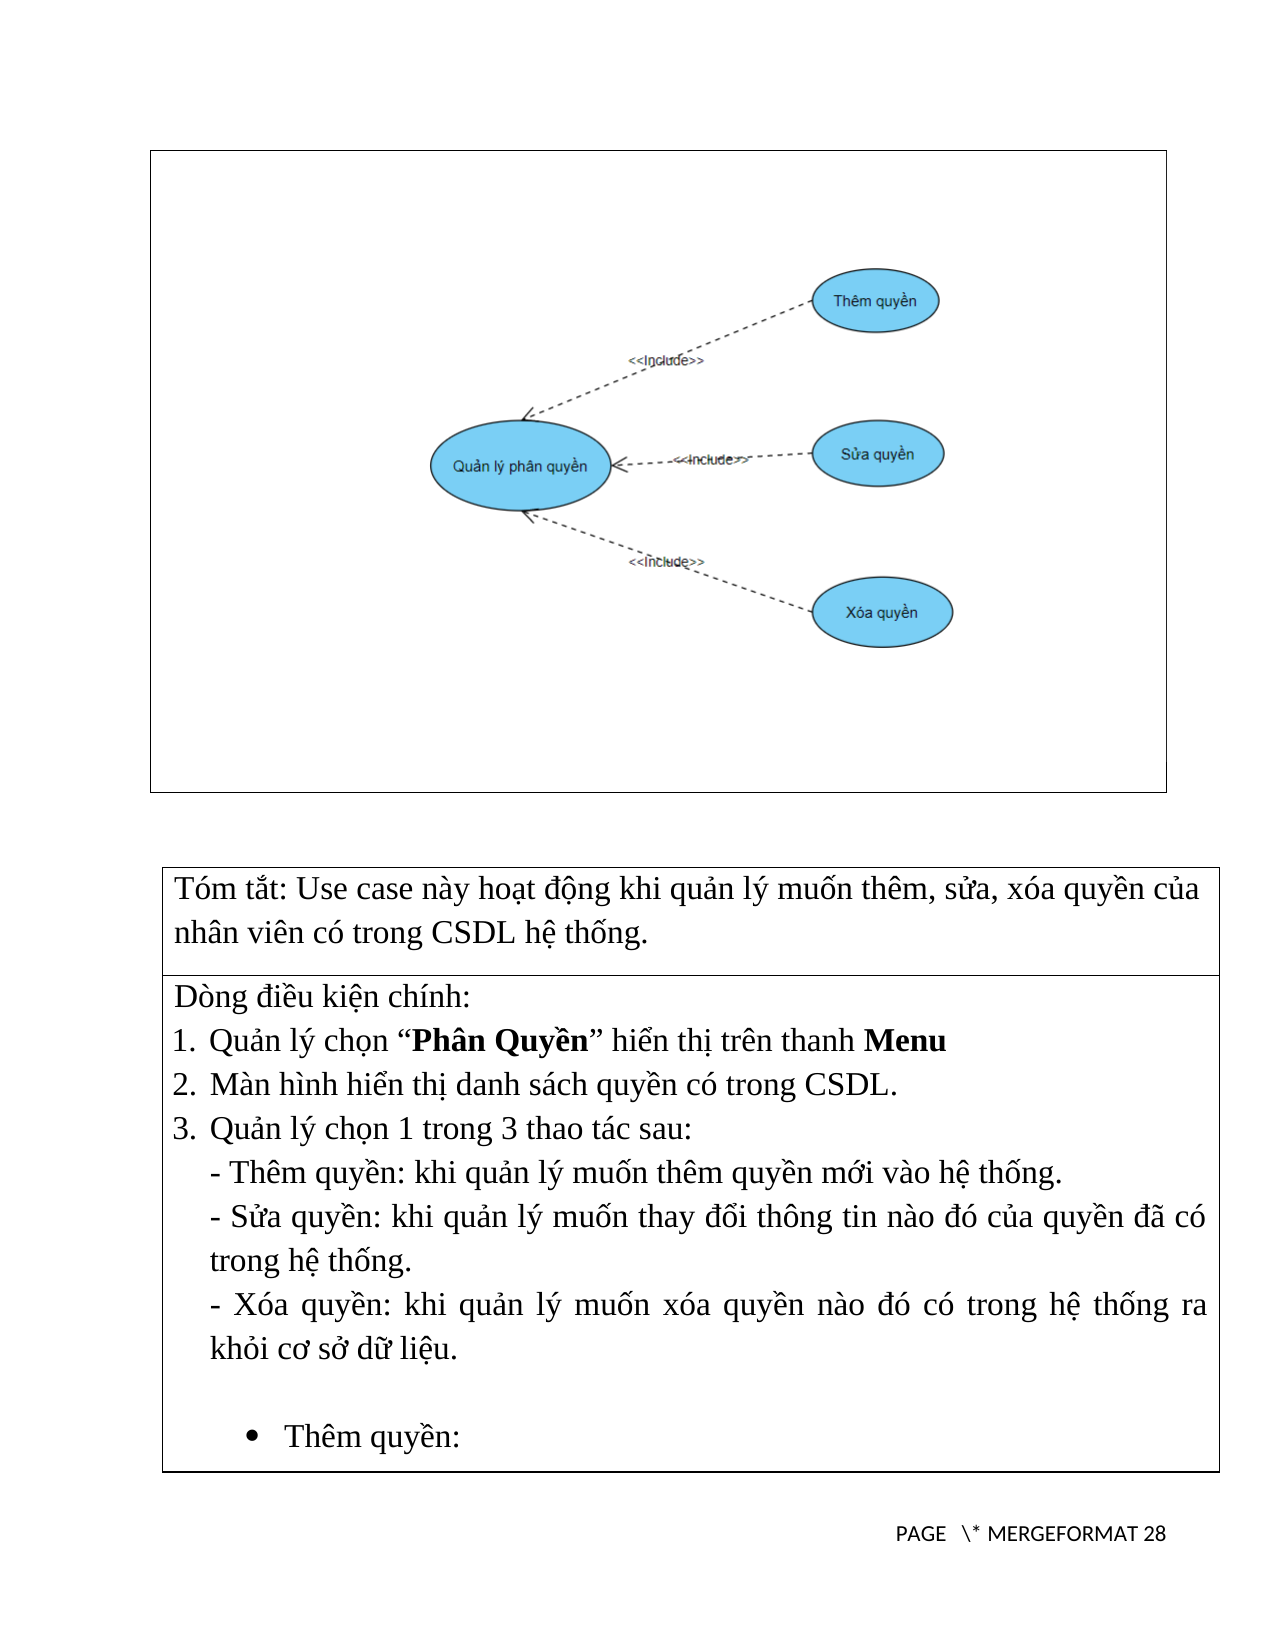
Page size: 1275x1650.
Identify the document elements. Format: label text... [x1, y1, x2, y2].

table_header Tóm tắt: Use case này hoạt động khi quản lý muốn thêm, sửa, xóa quyền của nhân viên có trong CSDL hệ thống. [163, 868, 1219, 975]
picture [236, 151, 1167, 762]
table_header [151, 151, 1166, 792]
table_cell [163, 976, 1219, 1471]
